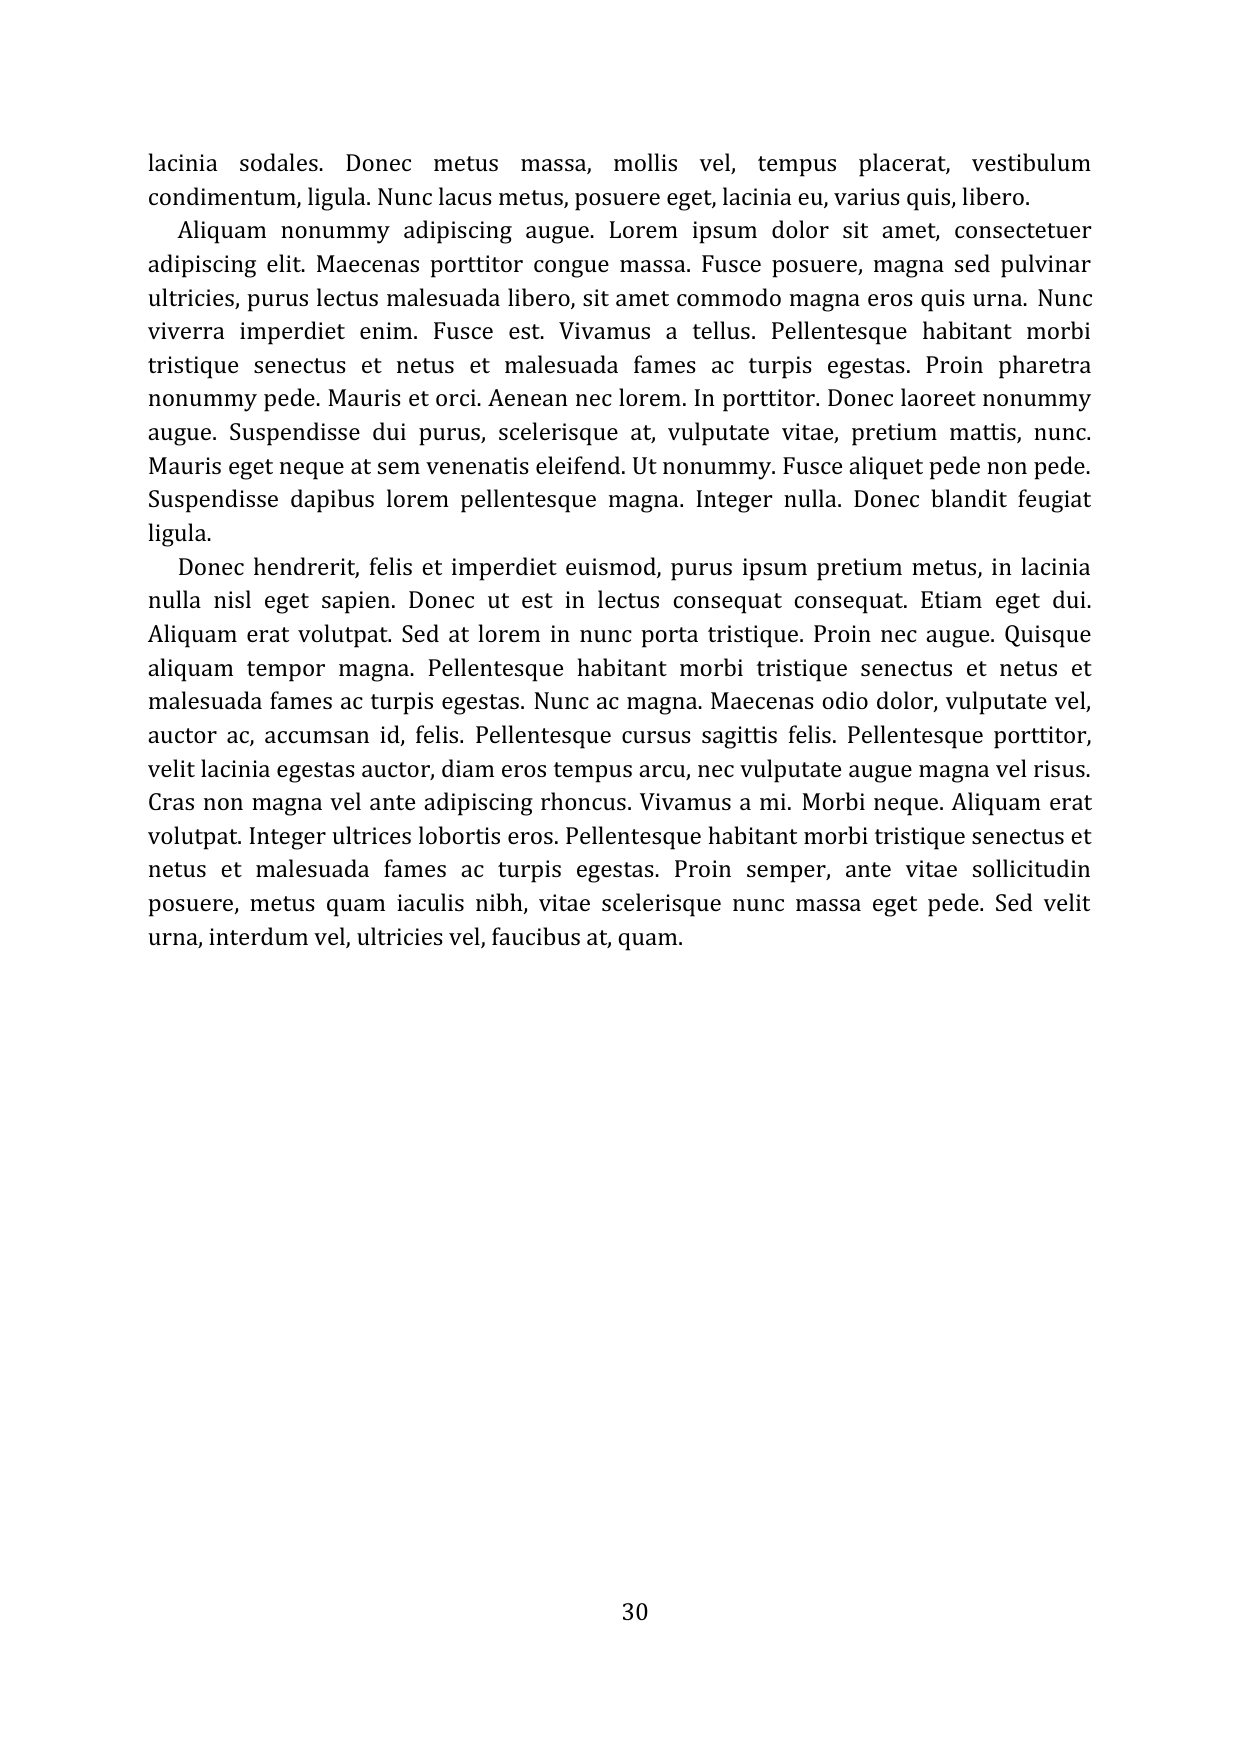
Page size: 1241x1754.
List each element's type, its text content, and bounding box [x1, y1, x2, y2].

text Donec hendrerit, felis et imperdiet euismod, purus ipsum pretium metus, in lacinia nulla nisl eget sapien. Donec ut est in lectus consequat consequat. Etiam eget dui. Aliquam erat volutpat. Sed at lorem in nunc porta tristique. Proin nec augue. Quisque aliquam tempor magna. Pellentesque habitant morbi tristique senectus et netus et malesuada fames ac turpis egestas. Nunc ac magna. Maecenas odio dolor, vulputate vel, auctor ac, accumsan id, felis. Pellentesque cursus sagittis felis. Pellentesque porttitor, velit lacinia egestas auctor, diam eros tempus arcu, nec vulputate augue magna vel risus. Cras non magna vel ante adipiscing rhoncus. Vivamus a mi. Morbi neque. Aliquam erat volutpat. Integer ultrices lobortis eros. Pellentesque habitant morbi tristique senectus et netus et malesuada fames ac turpis egestas. Proin semper, ante vitae sollicitudin posuere, metus quam iaculis nibh, vitae scelerisque nunc massa eget pede. Sed velit urna, interdum vel, ultricies vel, faucibus at, quam. [148, 551, 1093, 951]
text Aliquam nonummy adipiscing augue. Lorem ipsum dolor sit amet, consectetuer adipiscing elit. Maecenas porttitor congue massa. Fusce posuere, magna sed pulvinar ultricies, purus lectus malesuada libero, sit amet commodo magna eros quis urna. Nunc viverra imperdiet enim. Fusce est. Vivamus a tellus. Pellentesque habitant morbi tristique senectus et netus et malesuada fames ac turpis egestas. Proin pharetra nonummy pede. Mauris et orci. Aenean nec lorem. In porttitor. Donec laoreet nonummy augue. Suspendisse dui purus, scelerisque at, vulputate vitae, pretium mattis, nunc. Mauris eget neque at sem venenatis eleifend. Ut nonummy. Fusce aliquet pede non pede. Suspendisse dapibus lorem pellentesque magna. Integer nulla. Donec blandit feugiat ligula. [148, 215, 1093, 547]
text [148, 148, 1093, 211]
